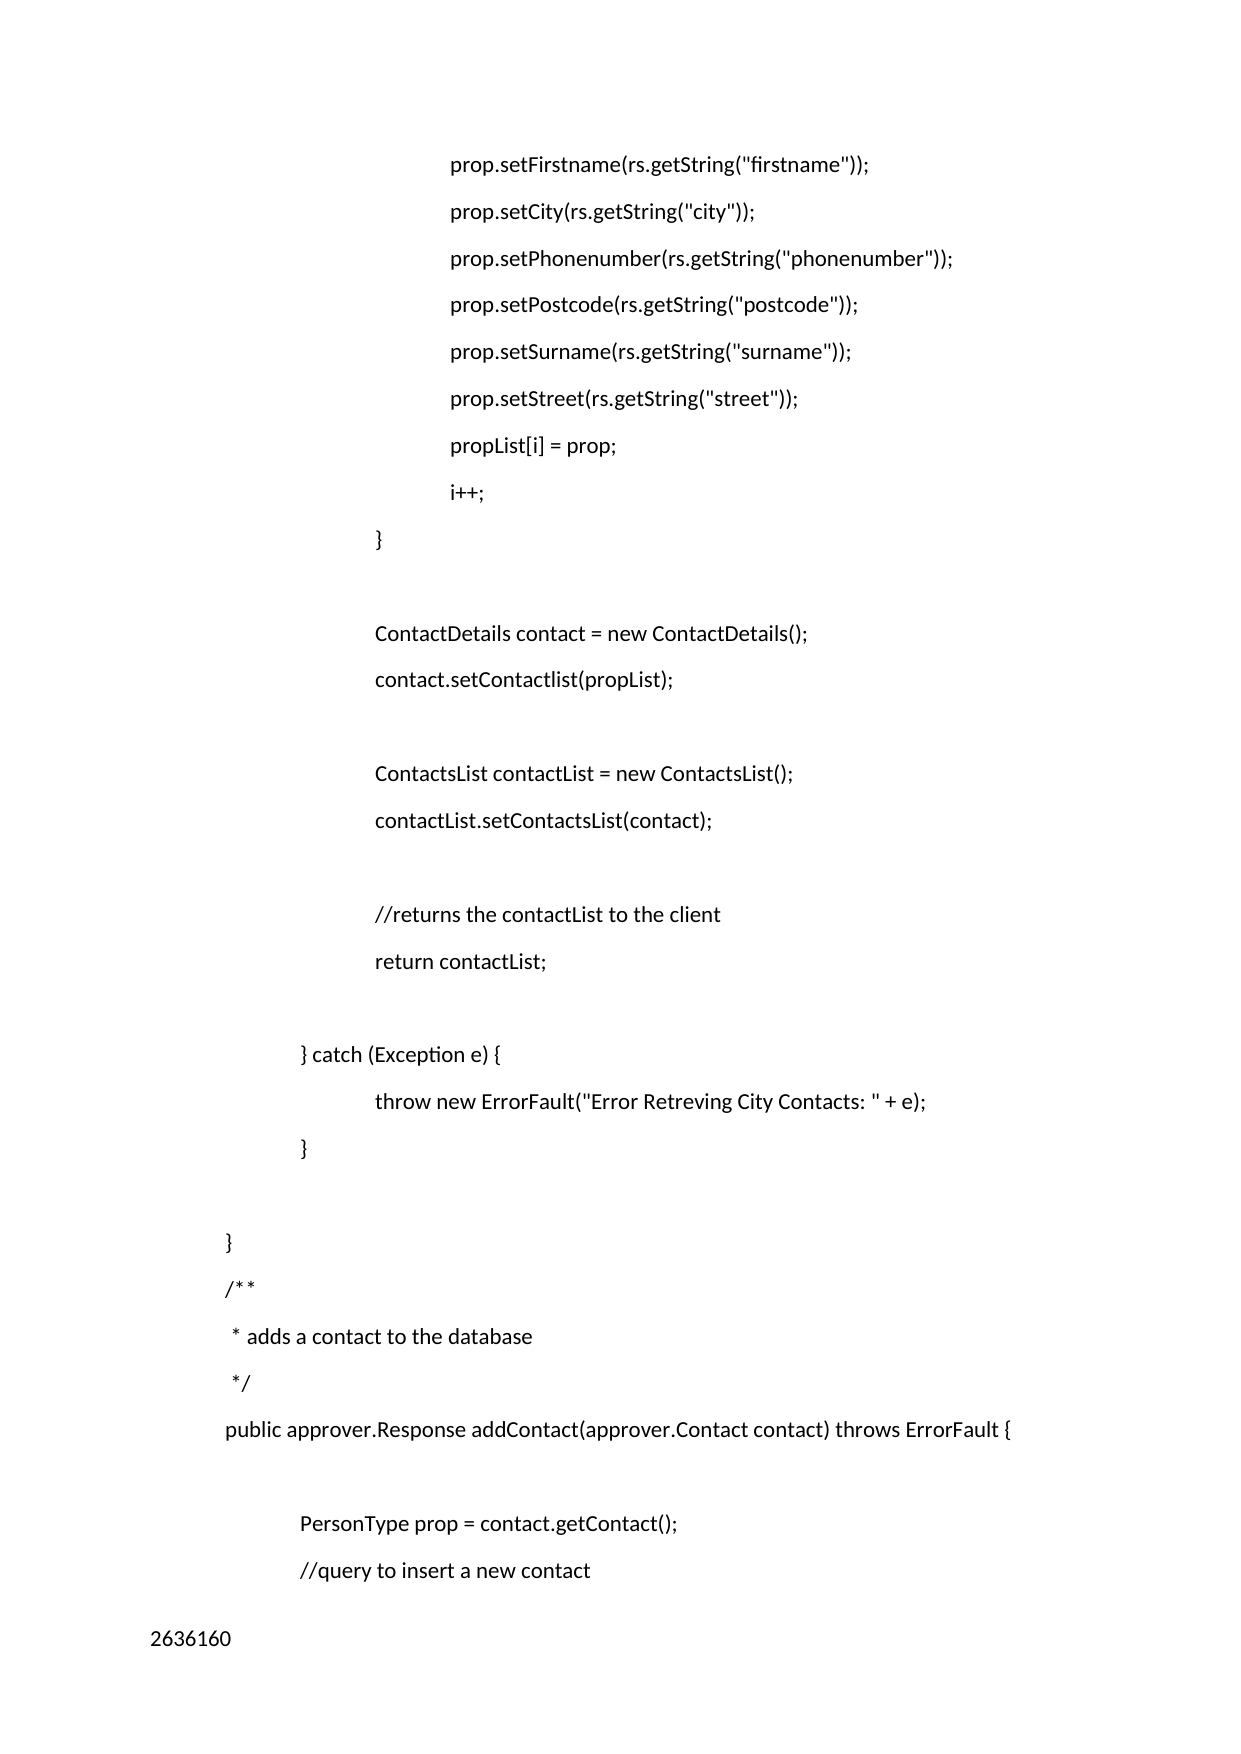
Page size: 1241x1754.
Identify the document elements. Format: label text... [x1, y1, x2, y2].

text ContactDetails contact = new ContactDetails(); [150, 619, 1090, 647]
text } [150, 525, 1090, 553]
text throw new ErrorFault("Error Retreving City Contacts: " + e); [150, 1087, 1090, 1116]
text * adds a contact to the database [150, 1322, 1090, 1350]
text contactList.setContactsList(contact); [150, 806, 1090, 834]
text prop.setPostcode(rs.getString("postcode")); [150, 291, 1090, 319]
text prop.setFirstname(rs.getString("firstname")); [150, 150, 1090, 178]
text prop.setCity(rs.getString("city")); [150, 197, 1090, 225]
text } [150, 1228, 1090, 1256]
text prop.setPhonenumber(rs.getString("phonenumber")); [150, 244, 1090, 272]
text prop.setStreet(rs.getString("street")); [150, 384, 1090, 412]
text } catch (Exception e) { [150, 1041, 1090, 1069]
text propList[i] = prop; [150, 431, 1090, 459]
text return contactList; [150, 947, 1090, 975]
text //query to insert a new contact [150, 1556, 1090, 1584]
text i++; [150, 478, 1090, 506]
text */ [150, 1369, 1090, 1397]
text //returns the contactList to the client [150, 900, 1090, 928]
text /** [150, 1275, 1090, 1303]
text } [150, 1134, 1090, 1162]
text public approver.Response addContact(approver.Contact contact) throws ErrorFault { [150, 1416, 1090, 1444]
text contact.setContactlist(propList); [150, 666, 1090, 694]
text ContactsList contactList = new ContactsList(); [150, 759, 1090, 787]
text PersonType prop = contact.getContact(); [150, 1509, 1090, 1537]
text prop.setSurname(rs.getString("surname")); [150, 337, 1090, 366]
